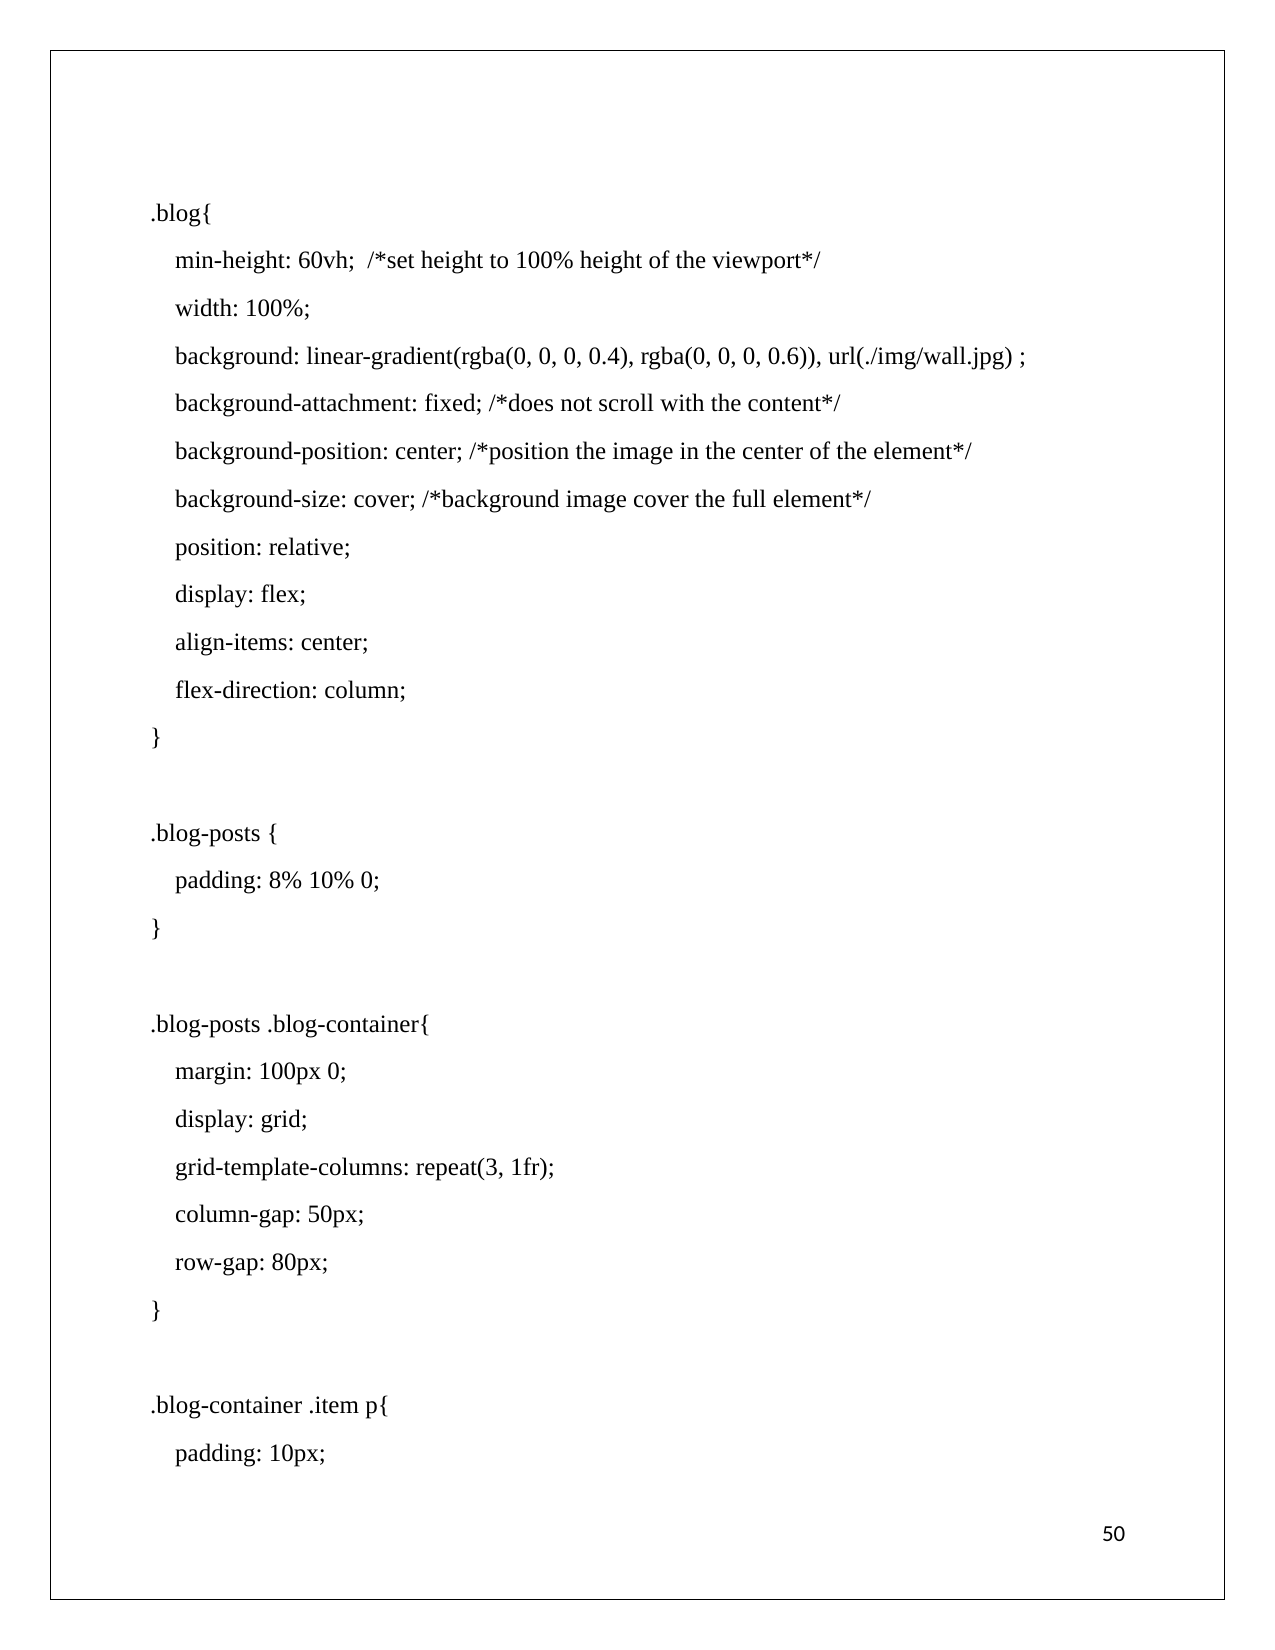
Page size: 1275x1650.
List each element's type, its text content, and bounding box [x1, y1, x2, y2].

text } [150, 722, 1125, 751]
text .blog-posts { [150, 818, 1125, 847]
text background-attachment: fixed; /*does not scroll with the content*/ [150, 388, 1125, 417]
text .blog-posts .blog-container{ [150, 1009, 1125, 1037]
text background-position: center; /*position the image in the center of the element*/ [150, 436, 1125, 465]
text padding: 8% 10% 0; [150, 866, 1125, 894]
text } [150, 913, 1125, 942]
text margin: 100px 0; [150, 1056, 1125, 1085]
text column-gap: 50px; [150, 1199, 1125, 1228]
text background: linear-gradient(rgba(0, 0, 0, 0.4), rgba(0, 0, 0, 0.6)), url(./img/wall.jpg) ; [150, 341, 1125, 369]
text background-size: cover; /*background image cover the full element*/ [150, 484, 1125, 513]
text width: 100%; [150, 293, 1125, 322]
text flex-direction: column; [150, 675, 1125, 703]
text position: relative; [150, 532, 1125, 560]
text } [150, 1295, 1125, 1324]
text display: grid; [150, 1104, 1125, 1133]
text grid-template-columns: repeat(3, 1fr); [150, 1152, 1125, 1181]
text display: flex; [150, 579, 1125, 608]
text .blog{ [150, 198, 1125, 226]
text .blog-container .item p{ [150, 1390, 1125, 1419]
text min-height: 60vh; /*set height to 100% height of the viewport*/ [150, 245, 1125, 274]
text row-gap: 80px; [150, 1247, 1125, 1276]
text align-items: center; [150, 627, 1125, 656]
text padding: 10px; [150, 1438, 1125, 1467]
